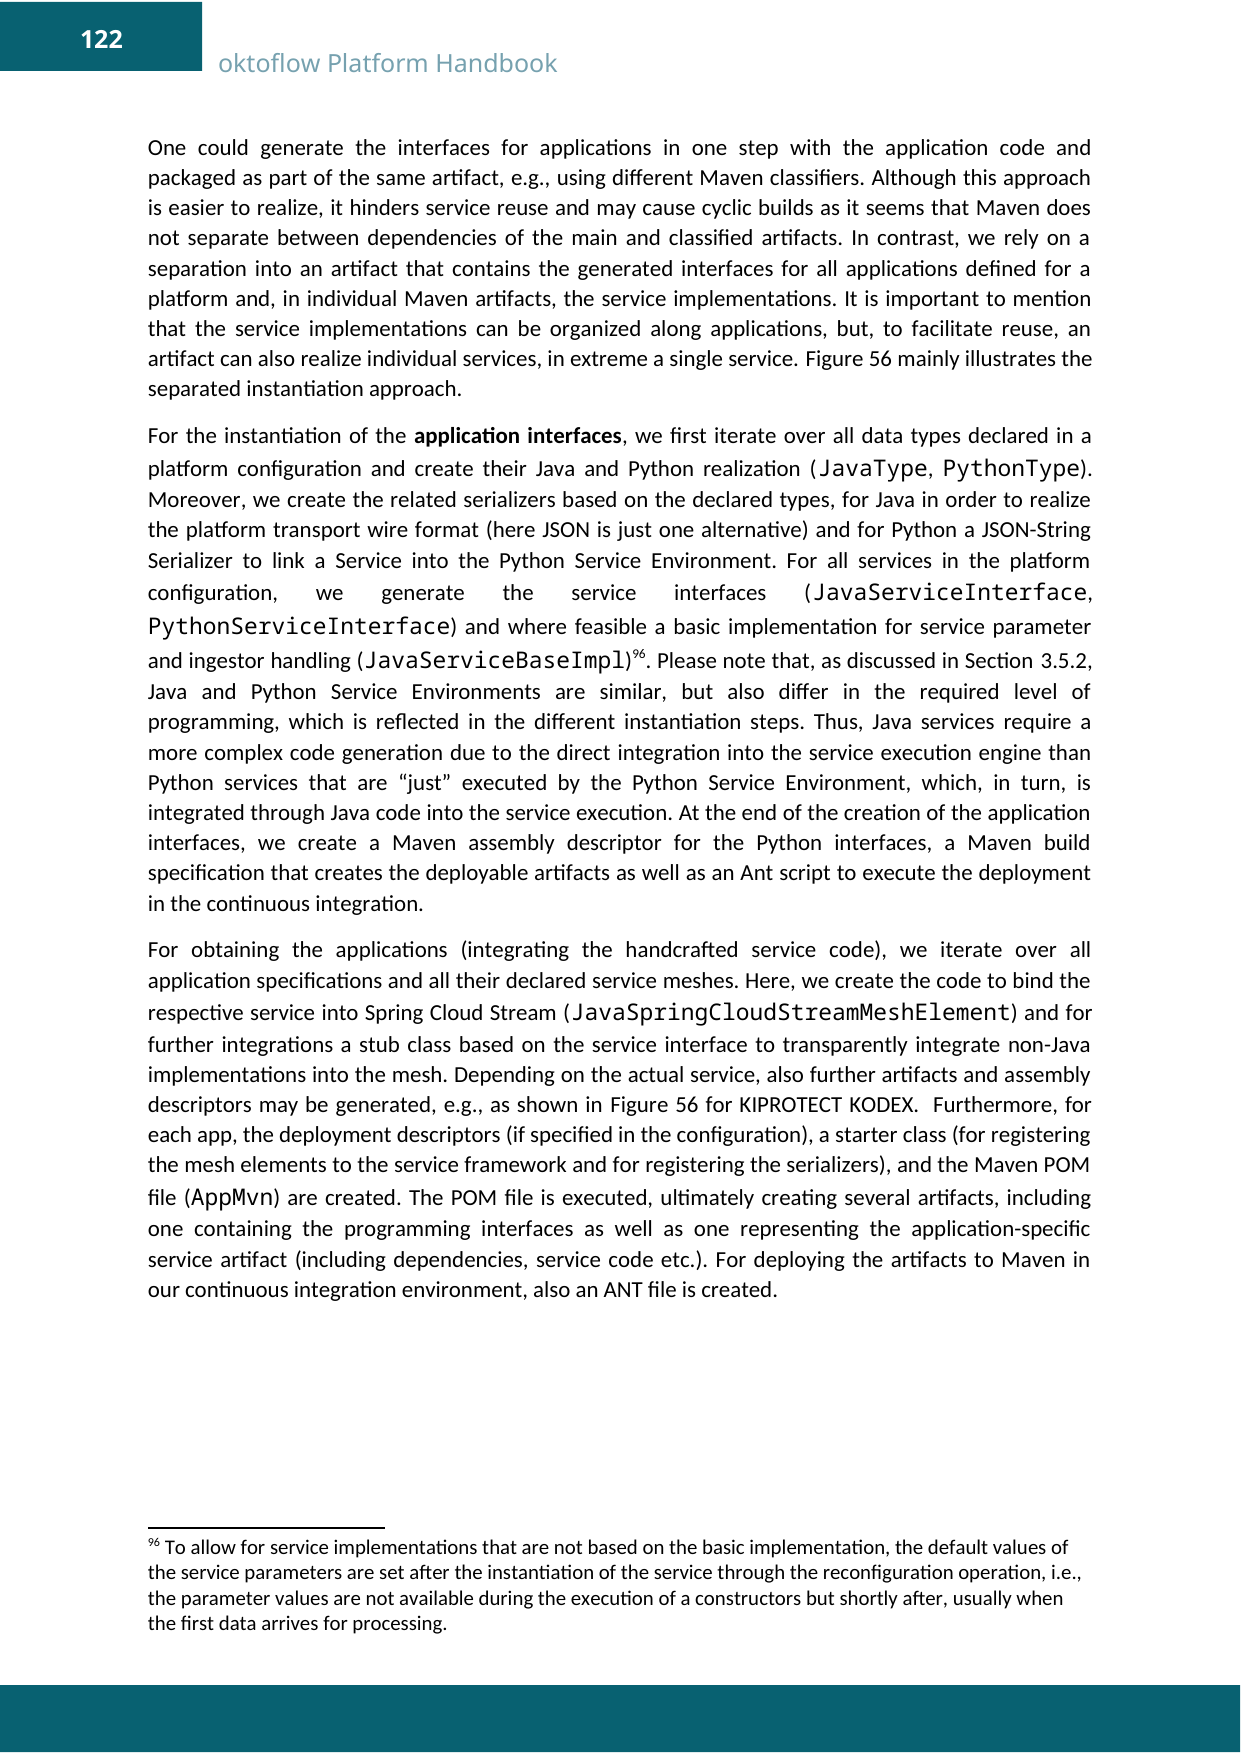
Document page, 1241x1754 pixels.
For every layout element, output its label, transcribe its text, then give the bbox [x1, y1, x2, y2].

text For obtaining the applications (integrating the handcrafted service code), we iterate over all application specifications and all their declared service meshes. Here, we create the code to bind the respective service into Spring Cloud Stream (JavaSpringCloudStreamMeshElement) and for further integrations a stub class based on the service interface to transparently integrate non-Java implementations into the mesh. Depending on the actual service, also further artifacts and assembly descriptors may be generated, e.g., as shown in Figure 56 for KIPROTECT KODEX. Furthermore, for each app, the deployment descriptors (if specified in the configuration), a starter class (for registering the mesh elements to the service framework and for registering the serializers), and the Maven POM file (AppMvn) are created. The POM file is executed, ultimately creating several artifacts, including one containing the programming interfaces as well as one representing the application-specific service artifact (including dependencies, service code etc.). For deploying the artifacts to Maven in our continuous integration environment, also an ANT file is created. [148, 936, 1093, 1303]
text One could generate the interfaces for applications in one step with the application code and packaged as part of the same artifact, e.g., using different Maven classifiers. Although this approach is easier to realize, it hinders service reuse and may cause cyclic builds as it seems that Maven does not separate between dependencies of the main and classified artifacts. In contrast, we rely on a separation into an artifact that contains the generated interfaces for all applications defined for a platform and, in individual Maven artifacts, the service implementations. It is important to mention that the service implementations can be organized along applications, but, to facilitate reuse, an artifact can also realize individual services, in extreme a single service. Figure 56 mainly illustrates the separated instantiation approach. [148, 133, 1093, 403]
text For the instantiation of the application interfaces, we first iterate over all data types declared in a platform configuration and create their Java and Python realization (JavaType, PythonType). Moreover, we create the related serializers based on the declared types, for Java in order to realize the platform transport wire format (here JSON is just one alternative) and for Python a JSON-String Serializer to link a Service into the Python Service Environment. For all services in the platform configuration, we generate the service interfaces (JavaServiceInterface, PythonServiceInterface) and where feasible a basic implementation for service parameter and ingestor handling (JavaServiceBaseImpl). Please note that, as discussed in Section 3.5.2, Java and Python Service Environments are similar, but also differ in the required level of programming, which is reflected in the different instantiation steps. Thus, Java services require a more complex code generation due to the direct integration into the service execution engine than Python services that are “just” executed by the Python Service Environment, which, in turn, is integrated through Java code into the service execution. At the end of the creation of the application interfaces, we create a Maven assembly descriptor for the Python interfaces, a Maven build specification that creates the deployable artifacts as well as an Ant script to execute the deployment in the continuous integration. [148, 421, 1093, 917]
